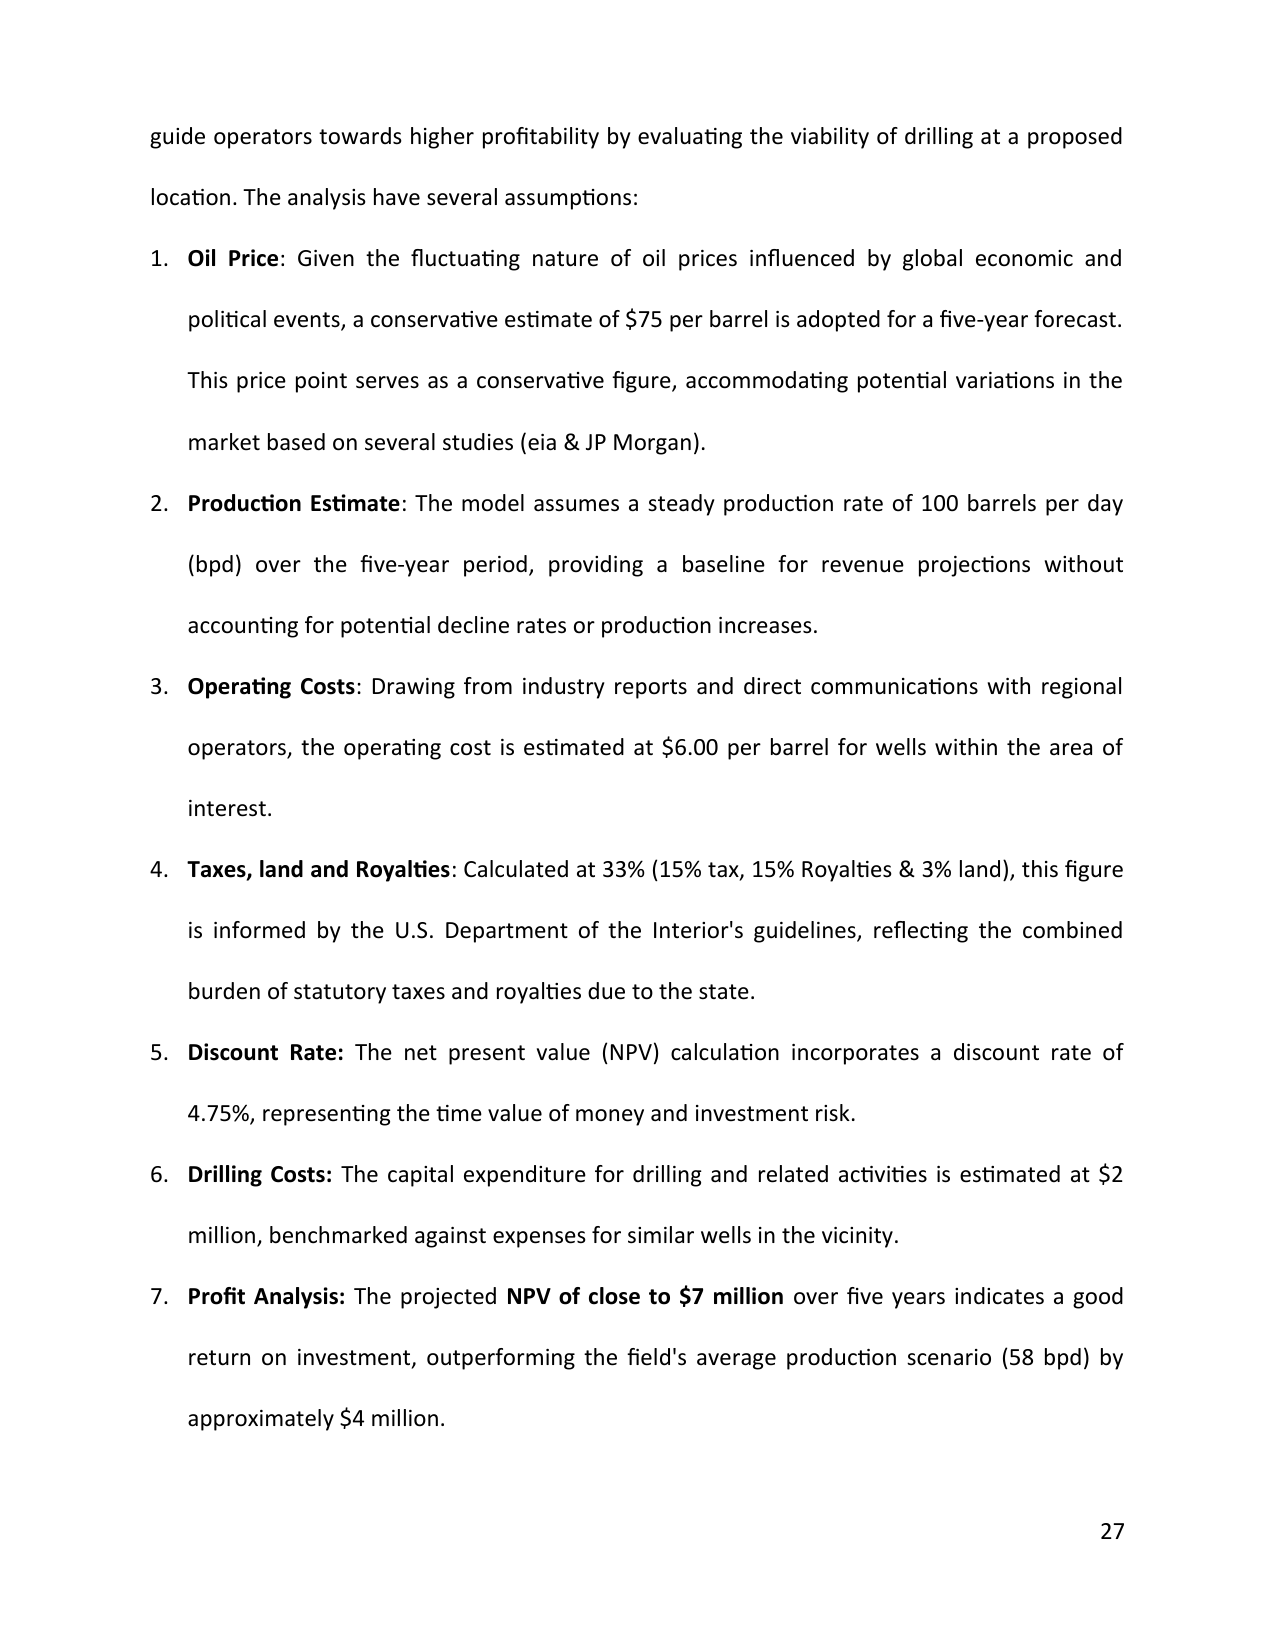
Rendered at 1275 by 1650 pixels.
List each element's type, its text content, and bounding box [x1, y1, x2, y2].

list Oil Price: Given the fluctuating nature of oil prices influenced by global economic and political events, a conservative estimate of $75 per barrel is adopted for a five-year forecast. This price point serves as a conservative figure, accommodating potential variations in the market based on several studies (eia & JP Morgan). [150, 243, 1125, 457]
list Profit Analysis: The projected NPV of close to $7 million over five years indicates a good return on investment, outperforming the field's average production scenario (58 bpd) by approximately $4 million. [150, 1281, 1125, 1433]
list Production Estimate: The model assumes a steady production rate of 100 barrels per day (bpd) over the five-year period, providing a baseline for revenue projections without accounting for potential decline rates or production increases. [150, 487, 1125, 640]
list Drilling Costs: The capital expenditure for drilling and related activities is estimated at $2 million, benchmarked against expenses for similar wells in the vicinity. [150, 1158, 1125, 1250]
list Taxes, land and Royalties: Calculated at 33% (15% tax, 15% Royalties & 3% land), this figure is informed by the U.S. Department of the Interior's guidelines, reflecting the combined burden of statutory taxes and royalties due to the state. [150, 853, 1125, 1006]
list Operating Costs: Drawing from industry reports and direct communications with regional operators, the operating cost is estimated at $6.00 per barrel for wells within the area of interest. [150, 670, 1125, 823]
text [150, 121, 1125, 212]
list Discount Rate: The net present value (NPV) calculation incorporates a discount rate of 4.75%, representing the time value of money and investment risk. [150, 1036, 1125, 1128]
